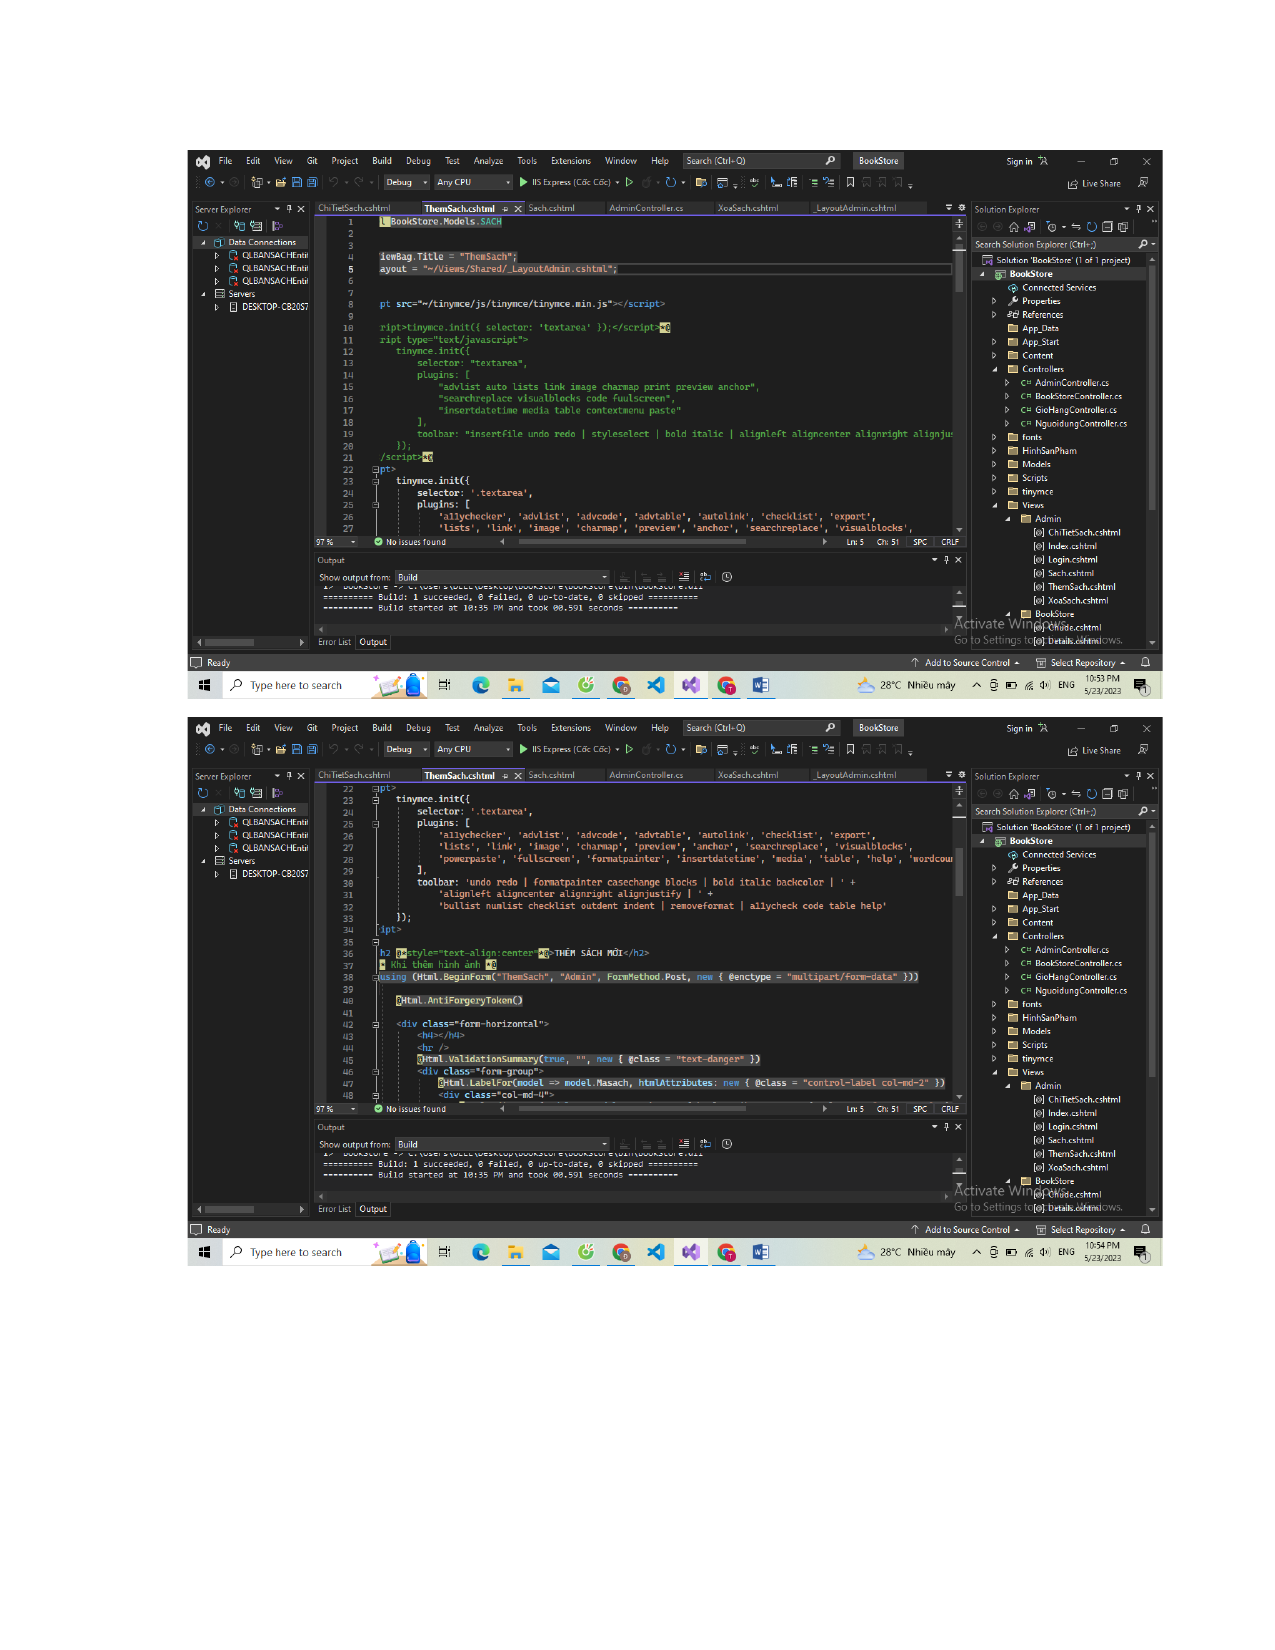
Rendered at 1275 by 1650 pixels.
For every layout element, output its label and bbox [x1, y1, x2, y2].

picture [187, 150, 1163, 699]
picture [187, 717, 1163, 1266]
